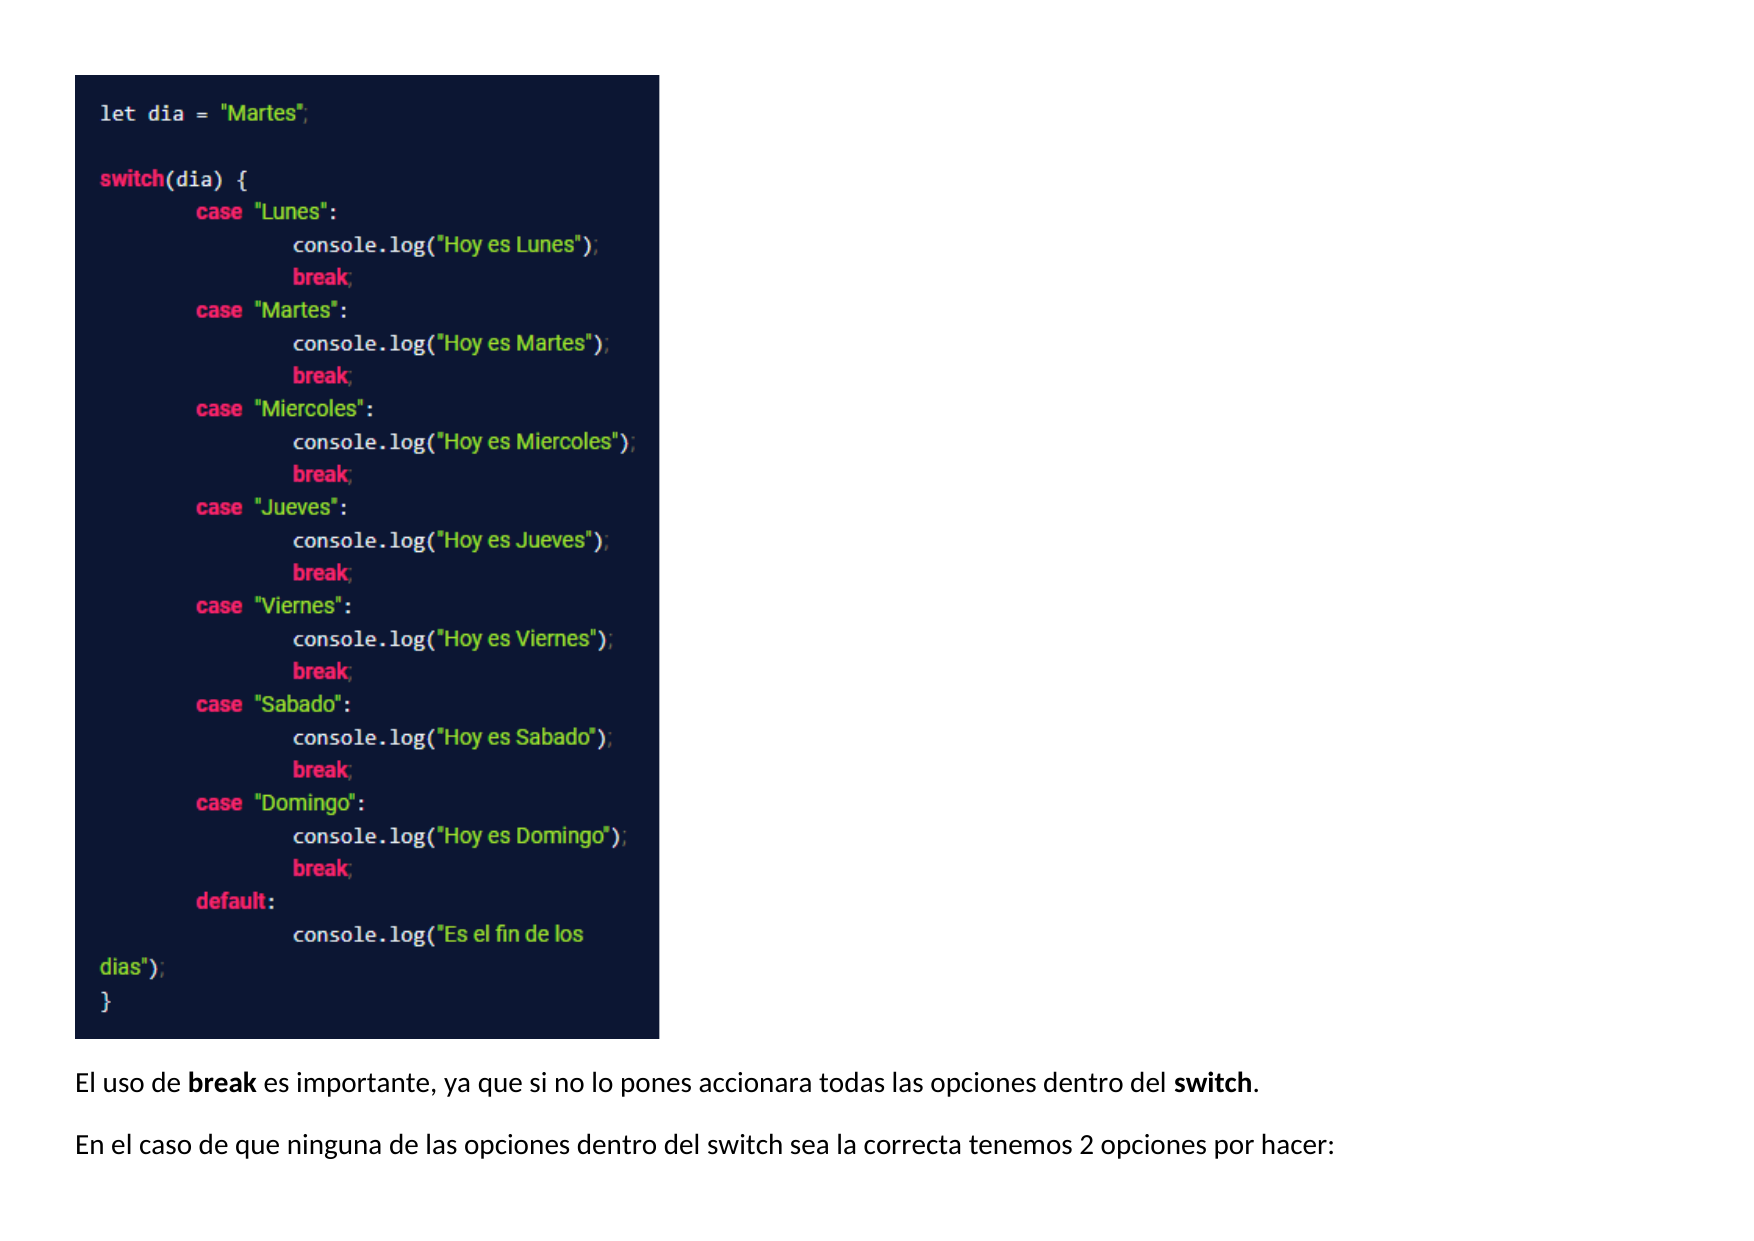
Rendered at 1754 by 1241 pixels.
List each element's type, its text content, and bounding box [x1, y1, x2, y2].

text El uso de break es importante, ya que si no lo pones accionara todas las opciones dentro del switch. [75, 1064, 1679, 1100]
picture [75, 75, 660, 1039]
text En el caso de que ninguna de las opciones dentro del switch sea la correcta tenemos 2 opciones por hacer: [75, 1126, 1679, 1161]
